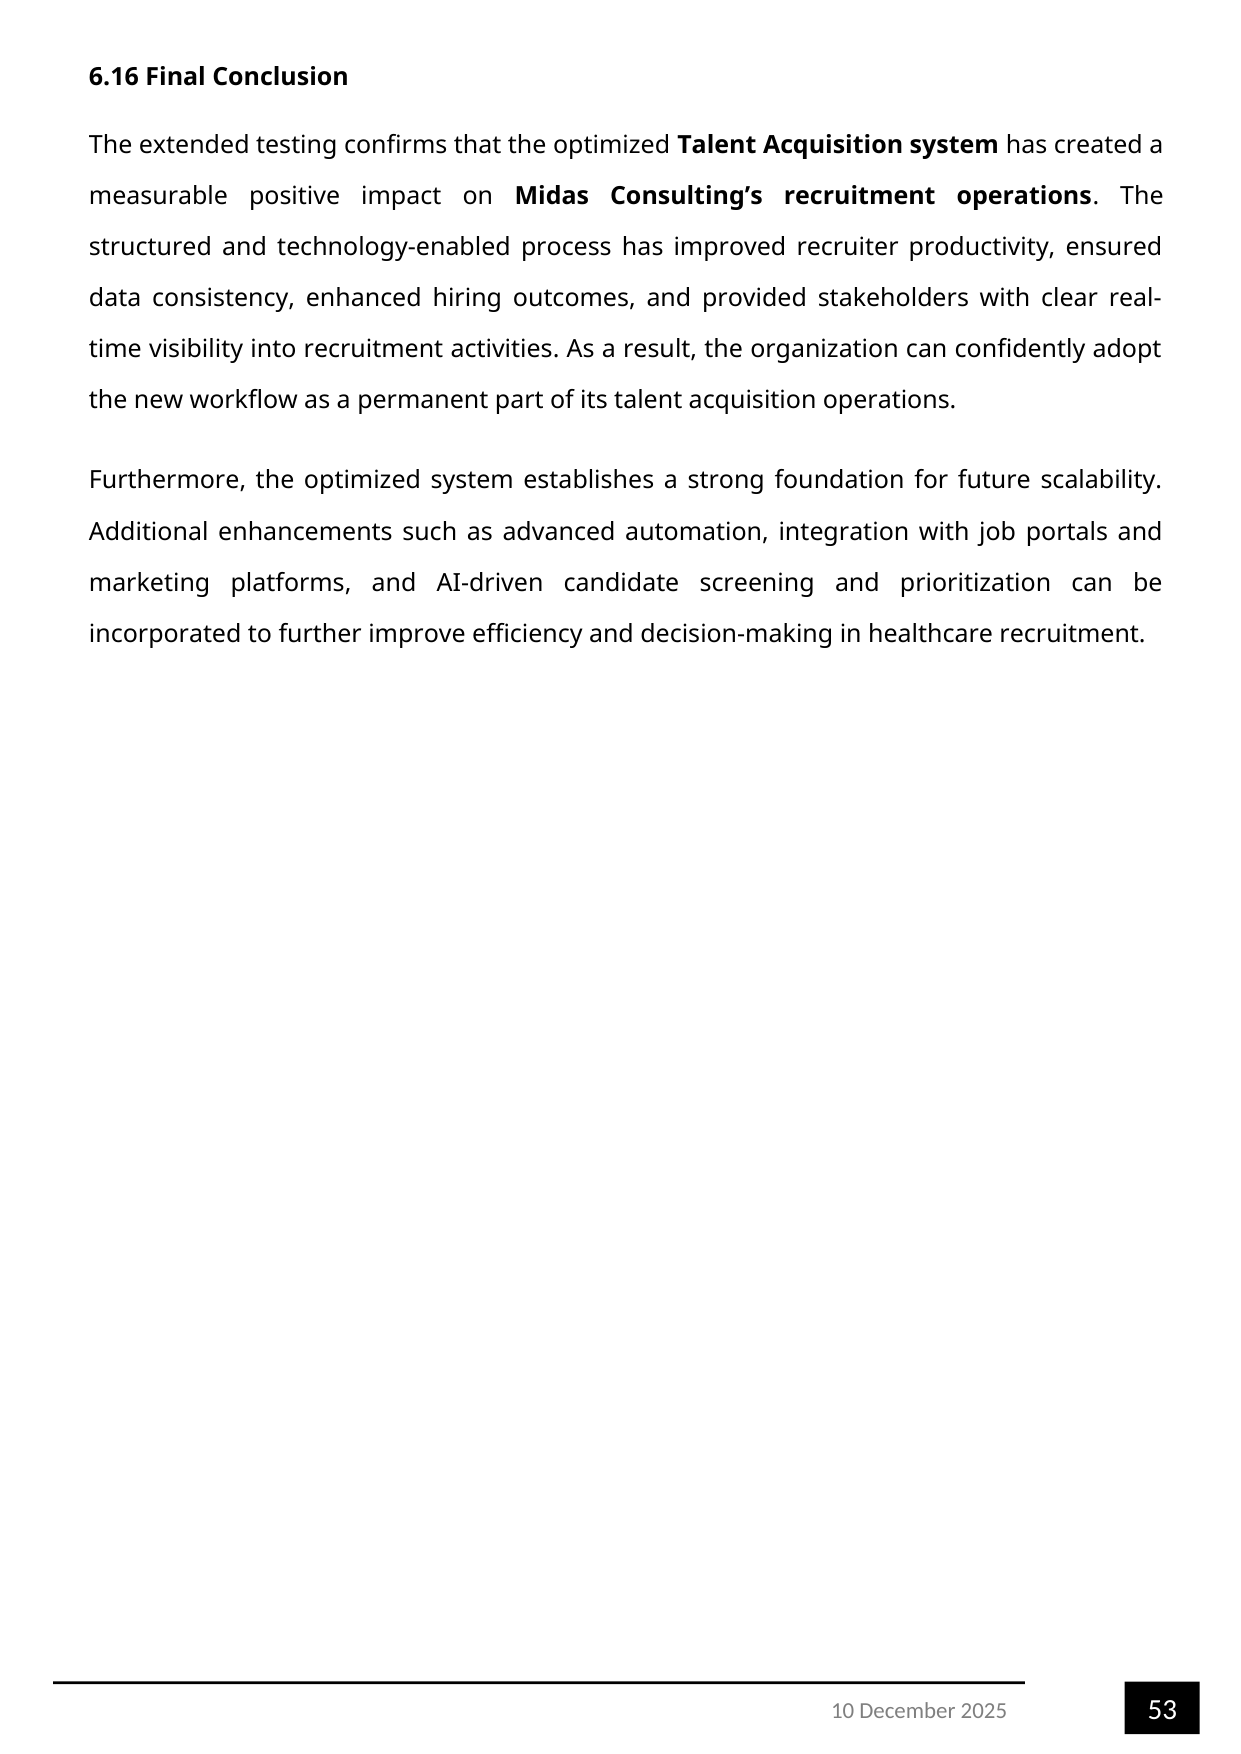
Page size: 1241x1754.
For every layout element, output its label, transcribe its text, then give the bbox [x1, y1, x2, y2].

text 6.16 Final Conclusion [89, 59, 1163, 93]
text The extended testing confirms that the optimized Talent Acquisition system has created a measurable positive impact on Midas Consulting’s recruitment operations. The structured and technology-enabled process has improved recruiter productivity, ensured data consistency, enhanced hiring outcomes, and provided stakeholders with clear real-time visibility into recruitment activities. As a result, the organization can confidently adopt the new workflow as a permanent part of its talent acquisition operations. [89, 127, 1163, 416]
text Furthermore, the optimized system establishes a strong foundation for future scalability. Additional enhancements such as advanced automation, integration with job portals and marketing platforms, and AI-driven candidate screening and prioritization can be incorporated to further improve efficiency and decision-making in healthcare recruitment. [89, 462, 1163, 649]
